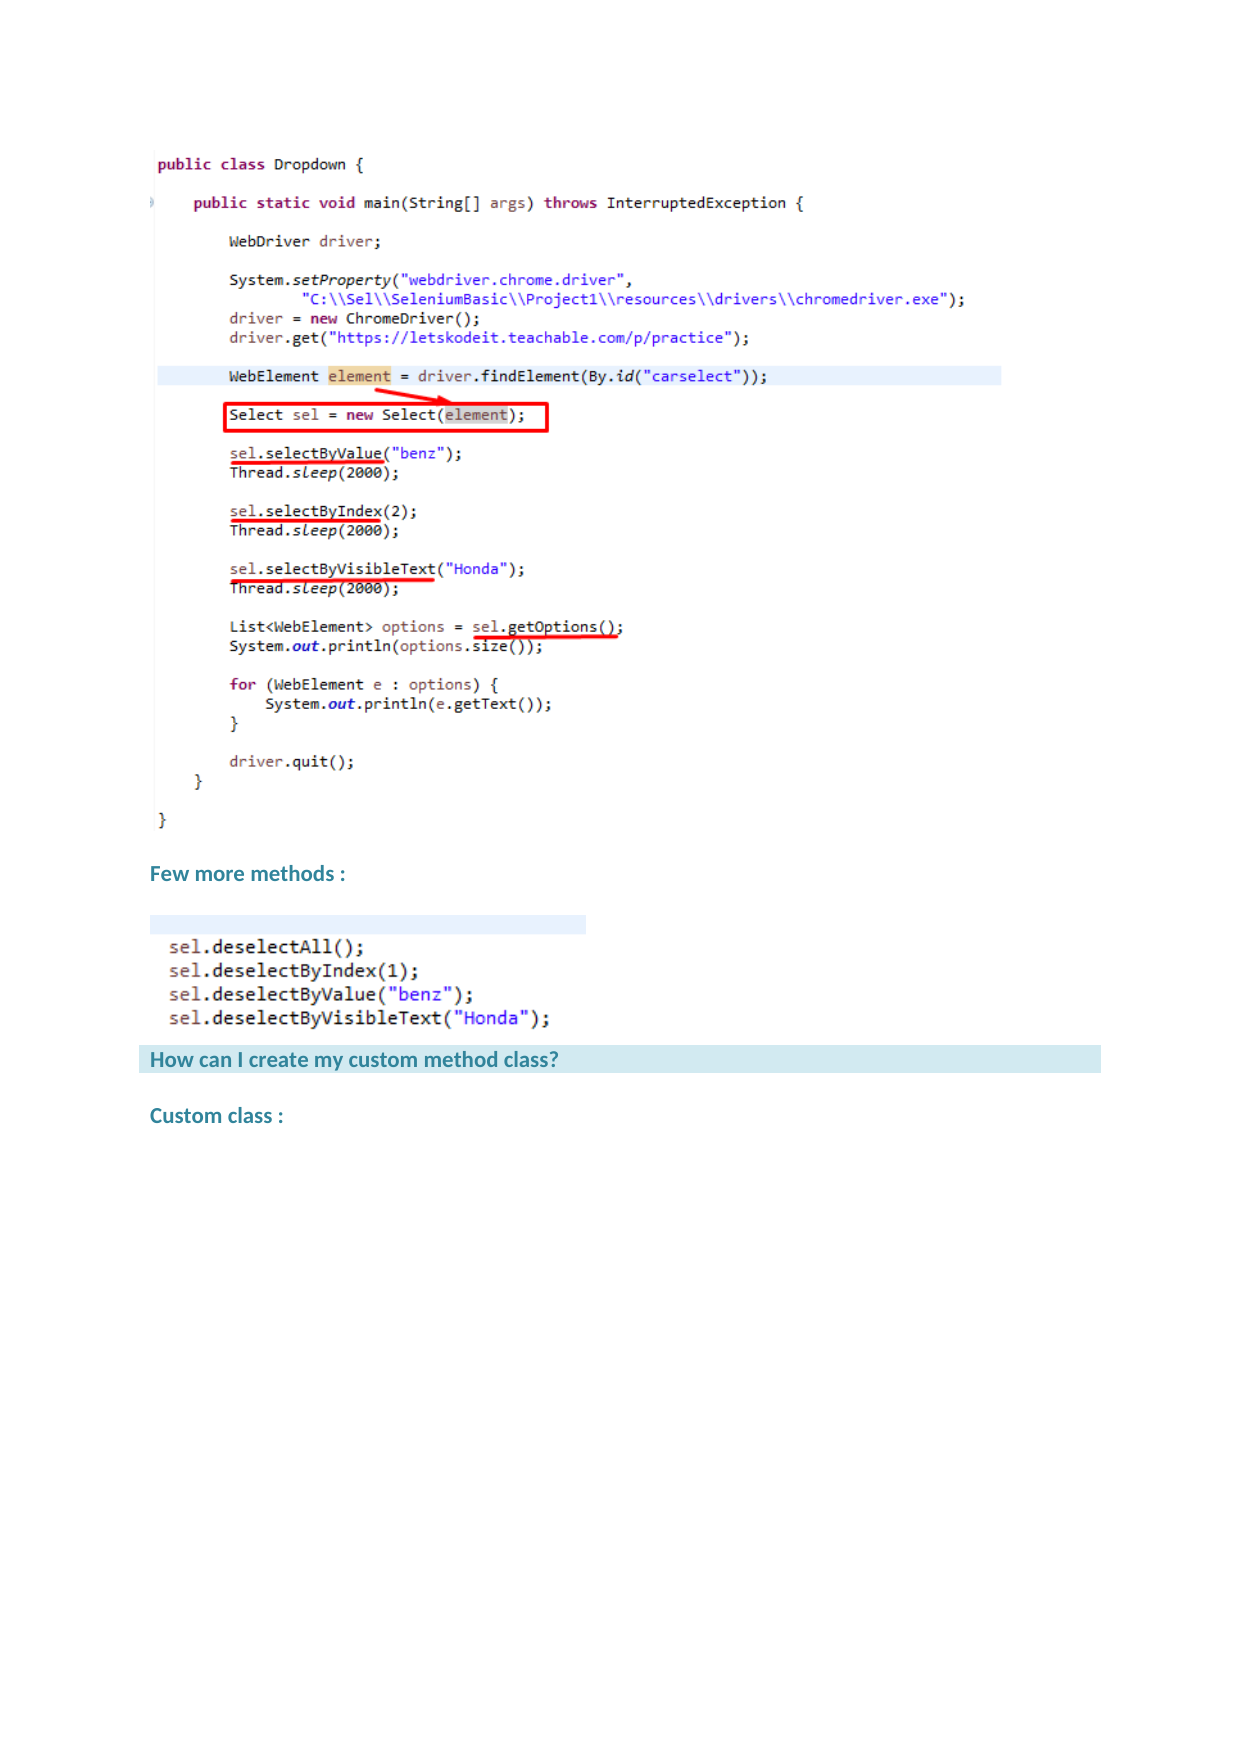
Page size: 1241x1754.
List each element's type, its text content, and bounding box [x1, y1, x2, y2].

table_cell Custom class : Usage : [139, 1073, 1101, 1129]
picture [150, 150, 1002, 831]
table_cell Few more methods : [139, 150, 1101, 1045]
picture [150, 915, 586, 1045]
table_cell How can I create my custom method class? [139, 1045, 1101, 1073]
